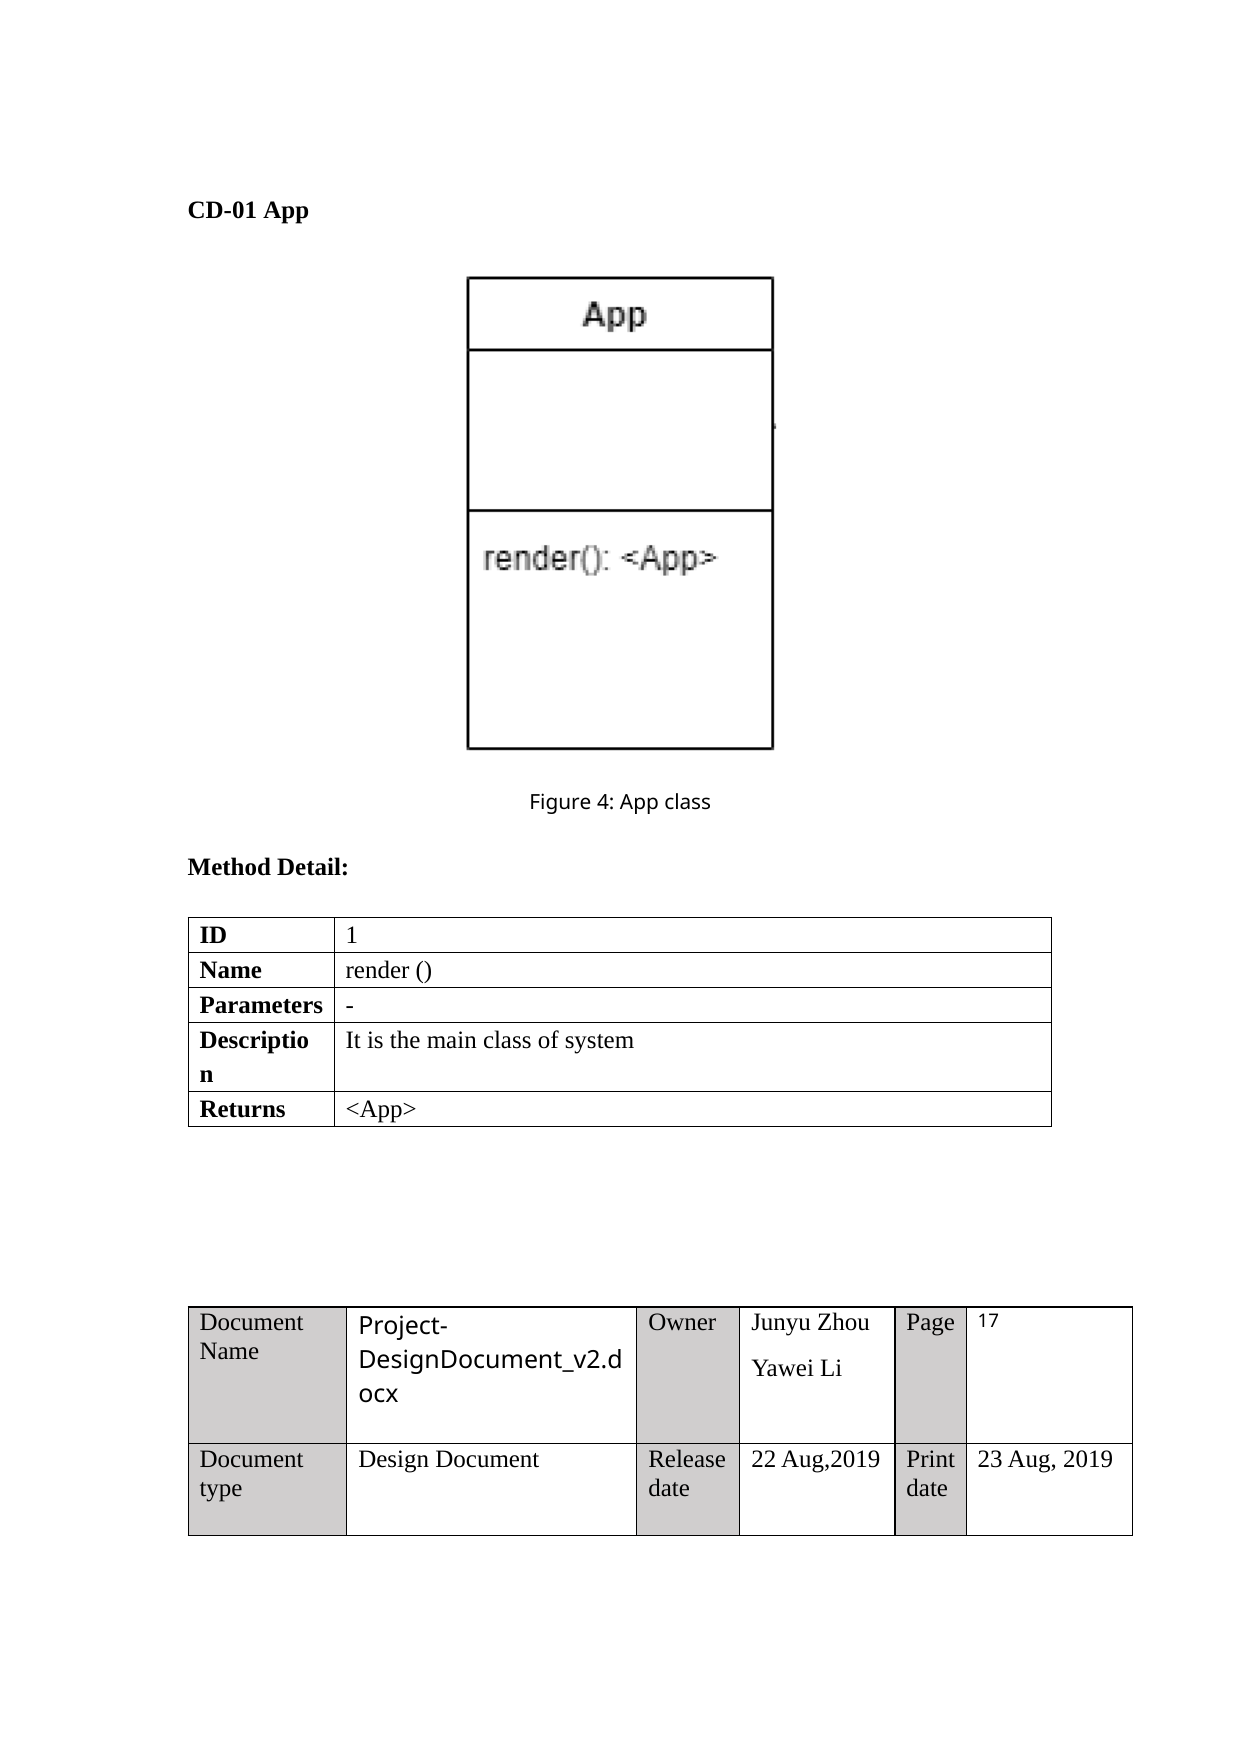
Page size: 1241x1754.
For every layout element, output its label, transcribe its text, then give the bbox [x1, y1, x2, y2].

picture [464, 274, 777, 753]
table_cell <App> [335, 1092, 1051, 1126]
text Method Detail: [187, 849, 1053, 883]
table_cell Parameters [189, 988, 334, 1022]
table_header 1 [335, 918, 1051, 952]
table_cell - [335, 988, 1051, 1022]
table_cell Description [189, 1023, 334, 1091]
table_cell render () [335, 953, 1051, 987]
table_cell Returns [189, 1092, 334, 1126]
table_cell Name [189, 953, 334, 987]
table_header ID [189, 918, 334, 952]
table_cell It is the main class of system [335, 1023, 1051, 1091]
subtitle CD-01 App [187, 193, 1053, 227]
